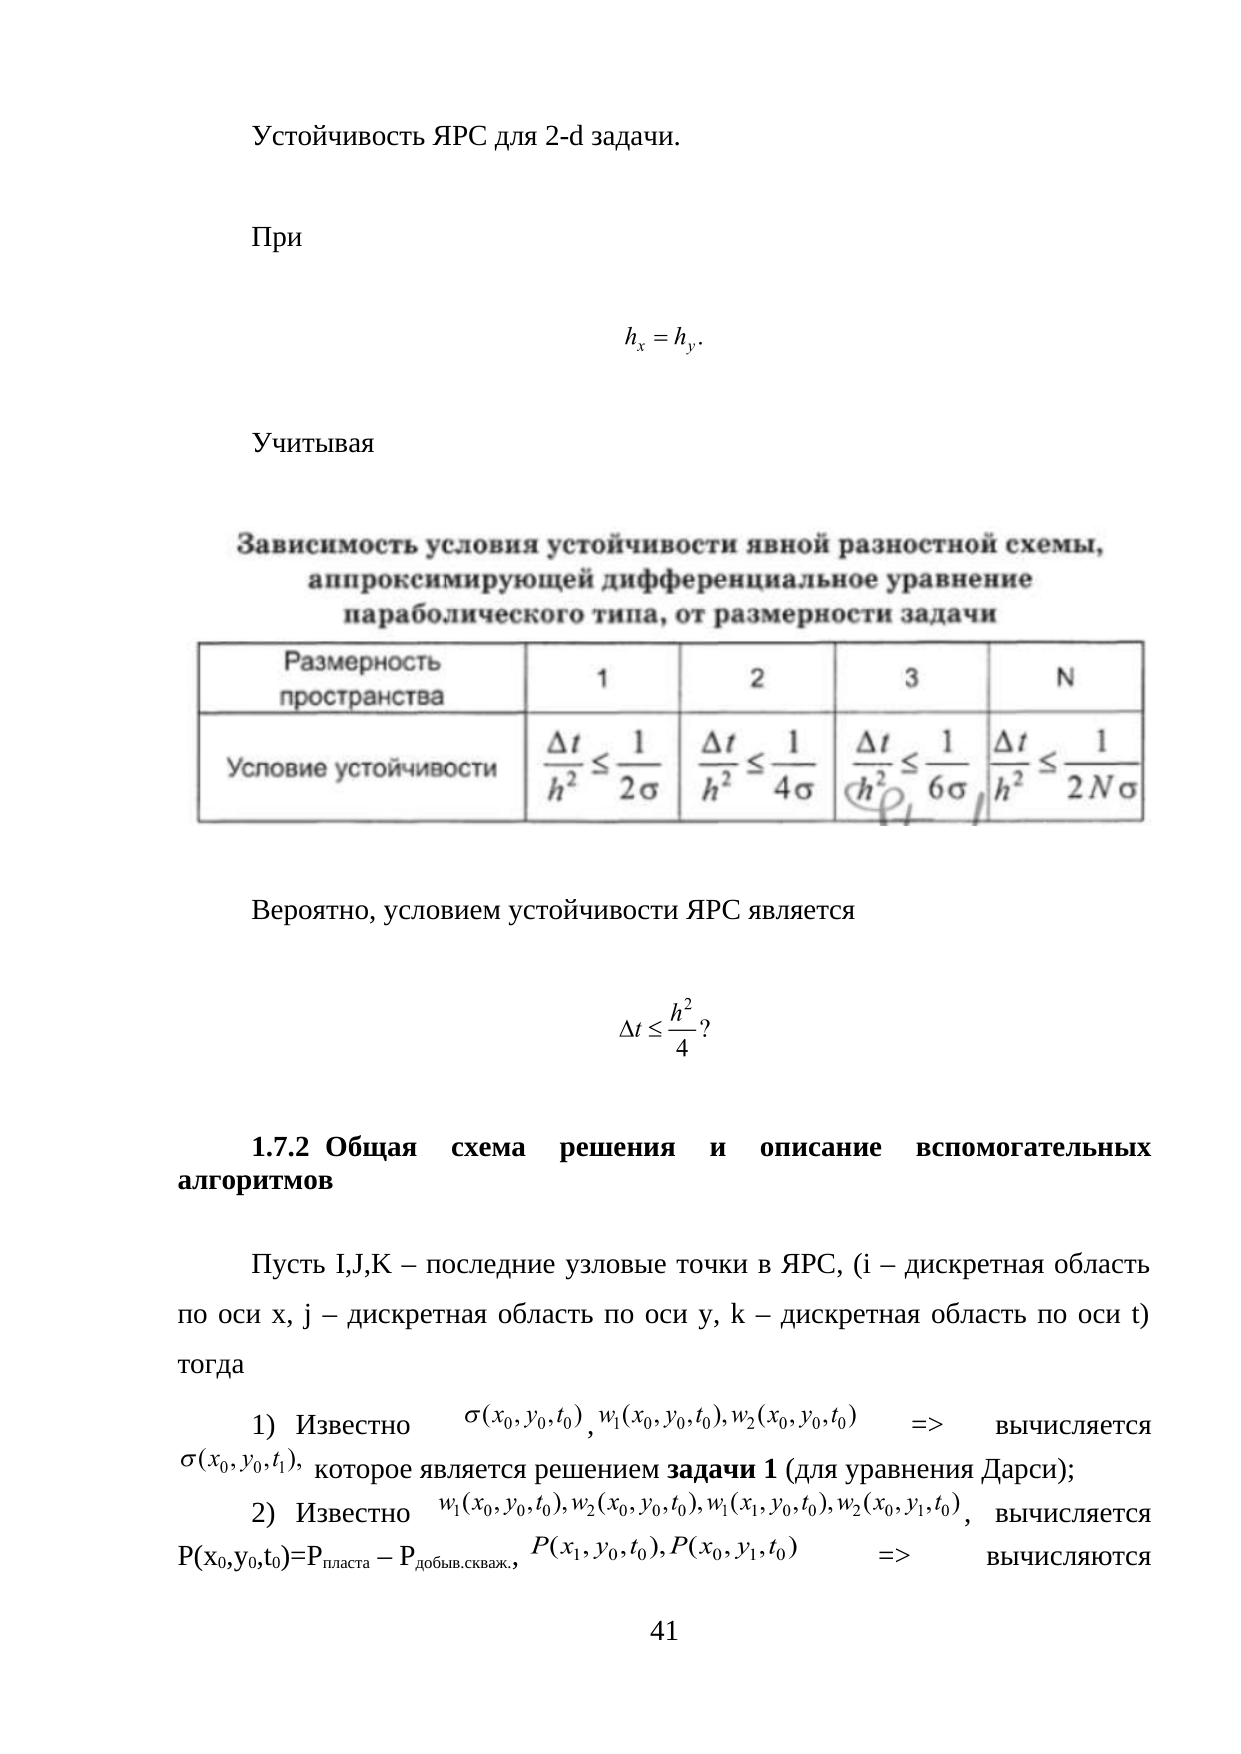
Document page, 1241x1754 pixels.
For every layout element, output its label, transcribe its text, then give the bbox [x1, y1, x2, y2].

text Вероятно, условием устойчивости ЯРС является [177, 892, 1152, 926]
picture [615, 992, 714, 1062]
text Пусть I,J,K – последние узловые точки в ЯРС, (i – дискретная область по оси x, j – дискретная область по оси y, k – дискретная область по оси t) тогда [177, 1246, 1152, 1380]
picture [434, 1484, 964, 1522]
text При [177, 219, 1152, 252]
picture [594, 1397, 860, 1435]
list Общая схема решения и описание вспомогательных алгоритмов [177, 1129, 1152, 1196]
picture [177, 1440, 307, 1479]
picture [177, 526, 1152, 826]
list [177, 1484, 1152, 1572]
picture [621, 319, 708, 359]
picture [526, 1528, 803, 1566]
list Известно , => вычисляется которое является решением задачи 1 (для уравнения Дарси); [177, 1397, 1152, 1484]
picture [461, 1397, 587, 1435]
text Устойчивость ЯРС для 2-d задачи. [177, 118, 1152, 152]
text Учитывая [177, 426, 1152, 459]
